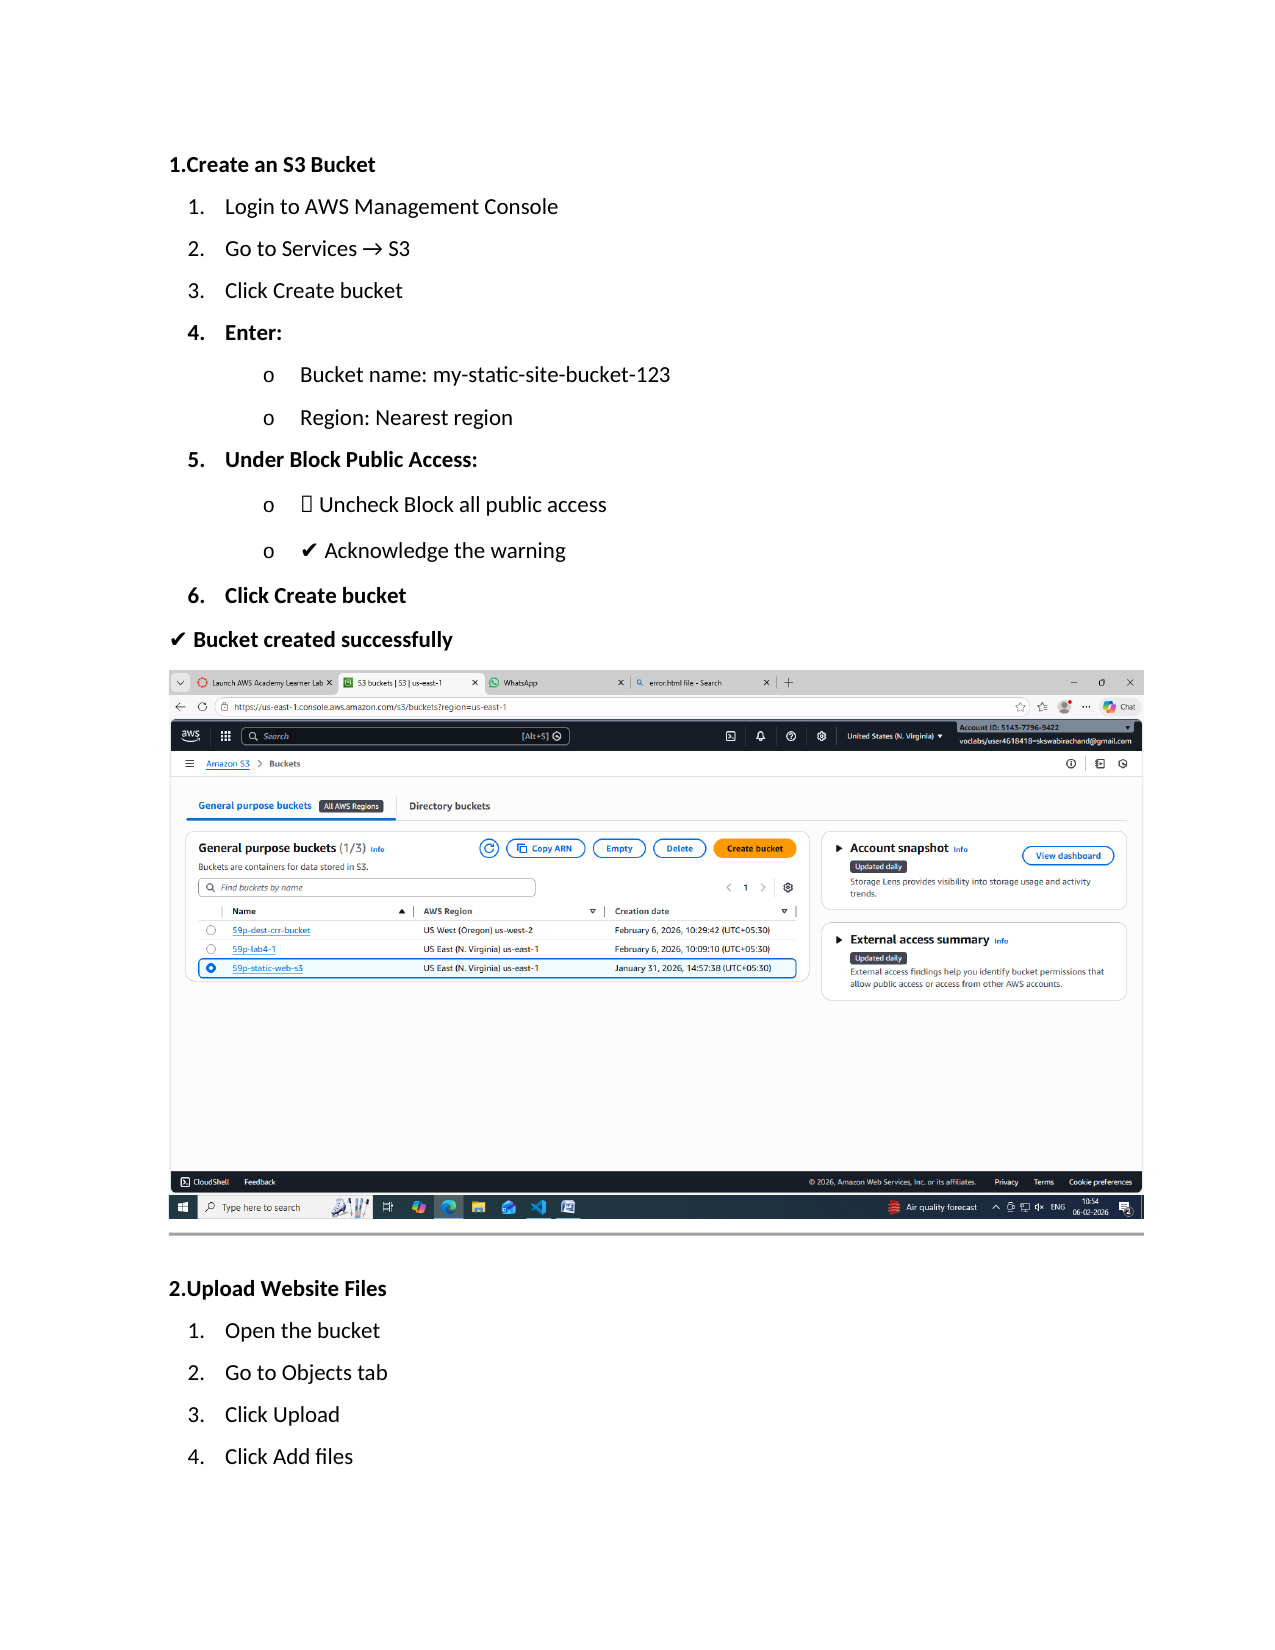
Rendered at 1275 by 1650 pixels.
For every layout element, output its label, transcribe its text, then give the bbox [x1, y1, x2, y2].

list ✔ Bucket created successfully [169, 623, 1125, 654]
list ❌ Uncheck Block all public access [262, 487, 1125, 519]
list Click Upload [187, 1400, 1125, 1428]
list Under Block Public Access: [187, 446, 1125, 473]
list Go to Services → S3 [187, 234, 1125, 262]
list Bucket name: my-static-site-bucket-123 [262, 360, 1125, 388]
list 1.Create an S3 Bucket [169, 150, 1125, 178]
list Login to AWS Management Console [187, 192, 1125, 220]
list Region: Nearest region [262, 403, 1125, 431]
list 2.Upload Website Files [169, 1274, 1125, 1302]
list ✔ Acknowledge the warning [262, 534, 1125, 566]
list Click Create bucket [187, 581, 1125, 609]
list Click Add files [187, 1442, 1125, 1470]
list Click Create bucket [187, 276, 1125, 304]
list Go to Objects tab [187, 1358, 1125, 1386]
picture [168, 670, 1144, 1219]
list Enter: [187, 318, 1125, 346]
list Open the bucket [187, 1316, 1125, 1344]
